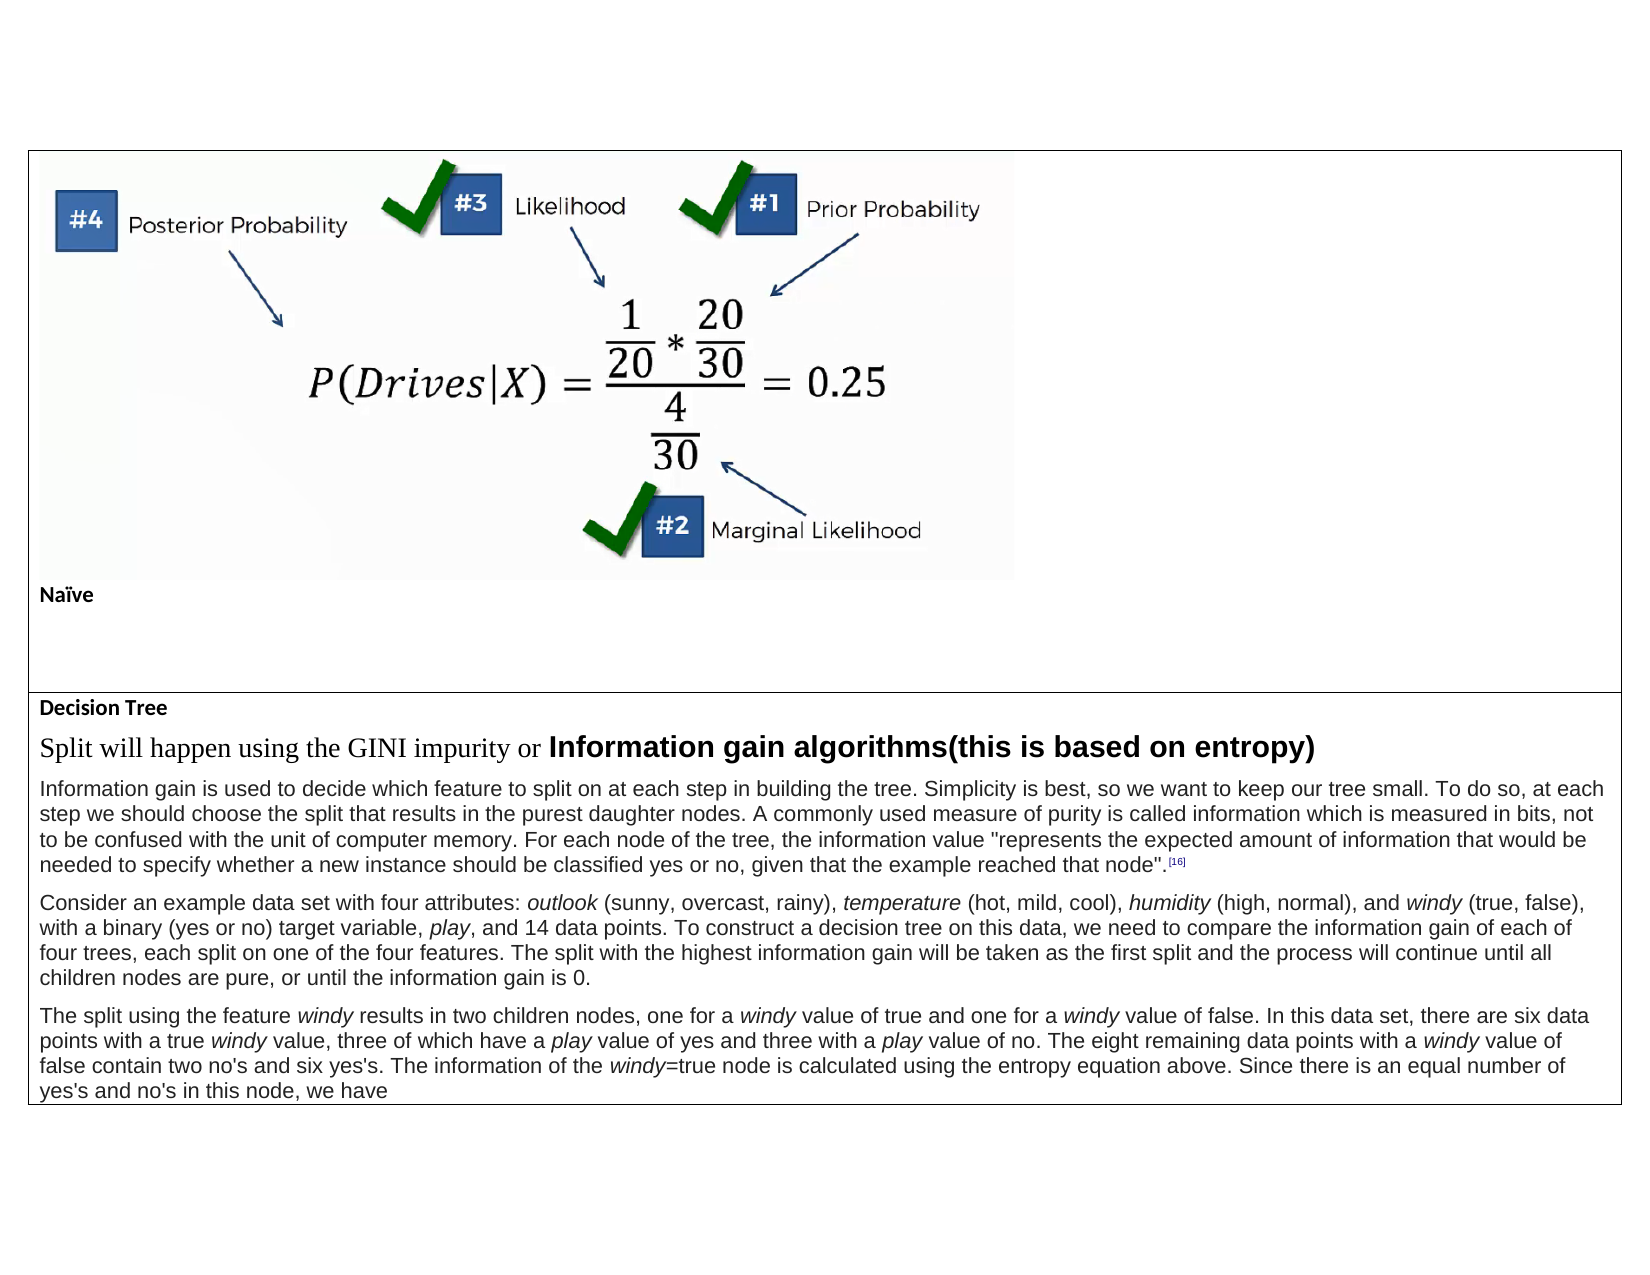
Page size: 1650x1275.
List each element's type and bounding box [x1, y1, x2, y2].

picture [39, 151, 1015, 580]
table_cell [29, 693, 1621, 1103]
table_cell [29, 151, 1621, 692]
